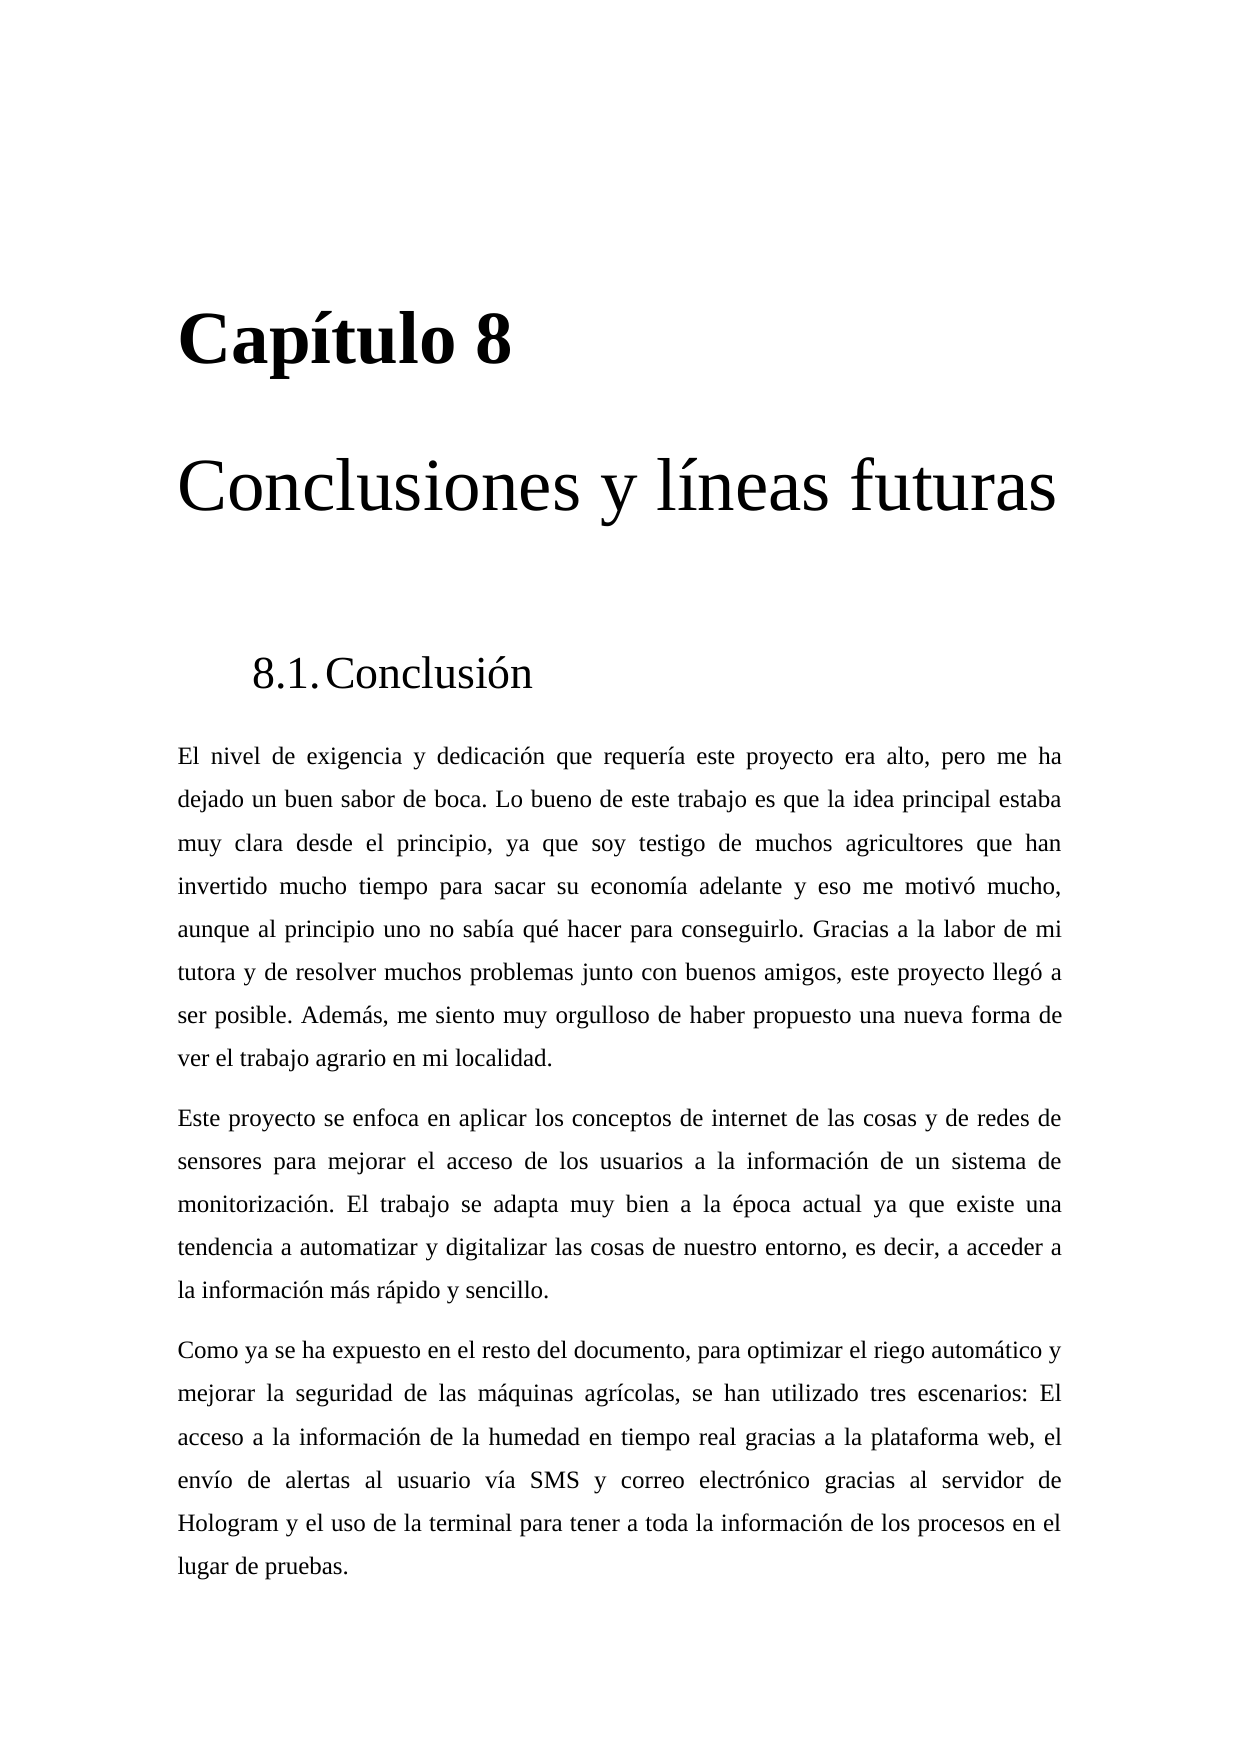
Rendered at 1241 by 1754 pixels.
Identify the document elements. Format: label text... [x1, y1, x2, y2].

text El nivel de exigencia y dedicación que requería este proyecto era alto, pero me ha dejado un buen sabor de boca. Lo bueno de este trabajo es que la idea principal estaba muy clara desde el principio, ya que soy testigo de muchos agricultores que han invertido mucho tiempo para sacar su economía adelante y eso me motivó mucho, aunque al principio uno no sabía qué hacer para conseguirlo. Gracias a la labor de mi tutora y de resolver muchos problemas junto con buenos amigos, este proyecto llegó a ser posible. Además, me siento muy orgulloso de haber propuesto una nueva forma de ver el trabajo agrario en mi localidad. [177, 741, 1063, 1072]
list Conclusión [252, 646, 1063, 698]
text Capítulo 8 [177, 294, 1063, 380]
text Este proyecto se enfoca en aplicar los conceptos de internet de las cosas y de redes de sensores para mejorar el acceso de los usuarios a la información de un sistema de monitorización. El trabajo se adapta muy bien a la época actual ya que existe una tendencia a automatizar y digitalizar las cosas de nuestro entorno, es decir, a acceder a la información más rápido y sencillo. [177, 1103, 1063, 1304]
text Como ya se ha expuesto en el resto del documento, para optimizar el riego automático y mejorar la seguridad de las máquinas agrícolas, se han utilizado tres escenarios: El acceso a la información de la humedad en tiempo real gracias a la plataforma web, el envío de alertas al usuario vía SMS y correo electrónico gracias al servidor de Hologram y el uso de la terminal para tener a toda la información de los procesos en el lugar de pruebas. [177, 1335, 1063, 1580]
text Conclusiones y líneas futuras [177, 440, 1063, 526]
